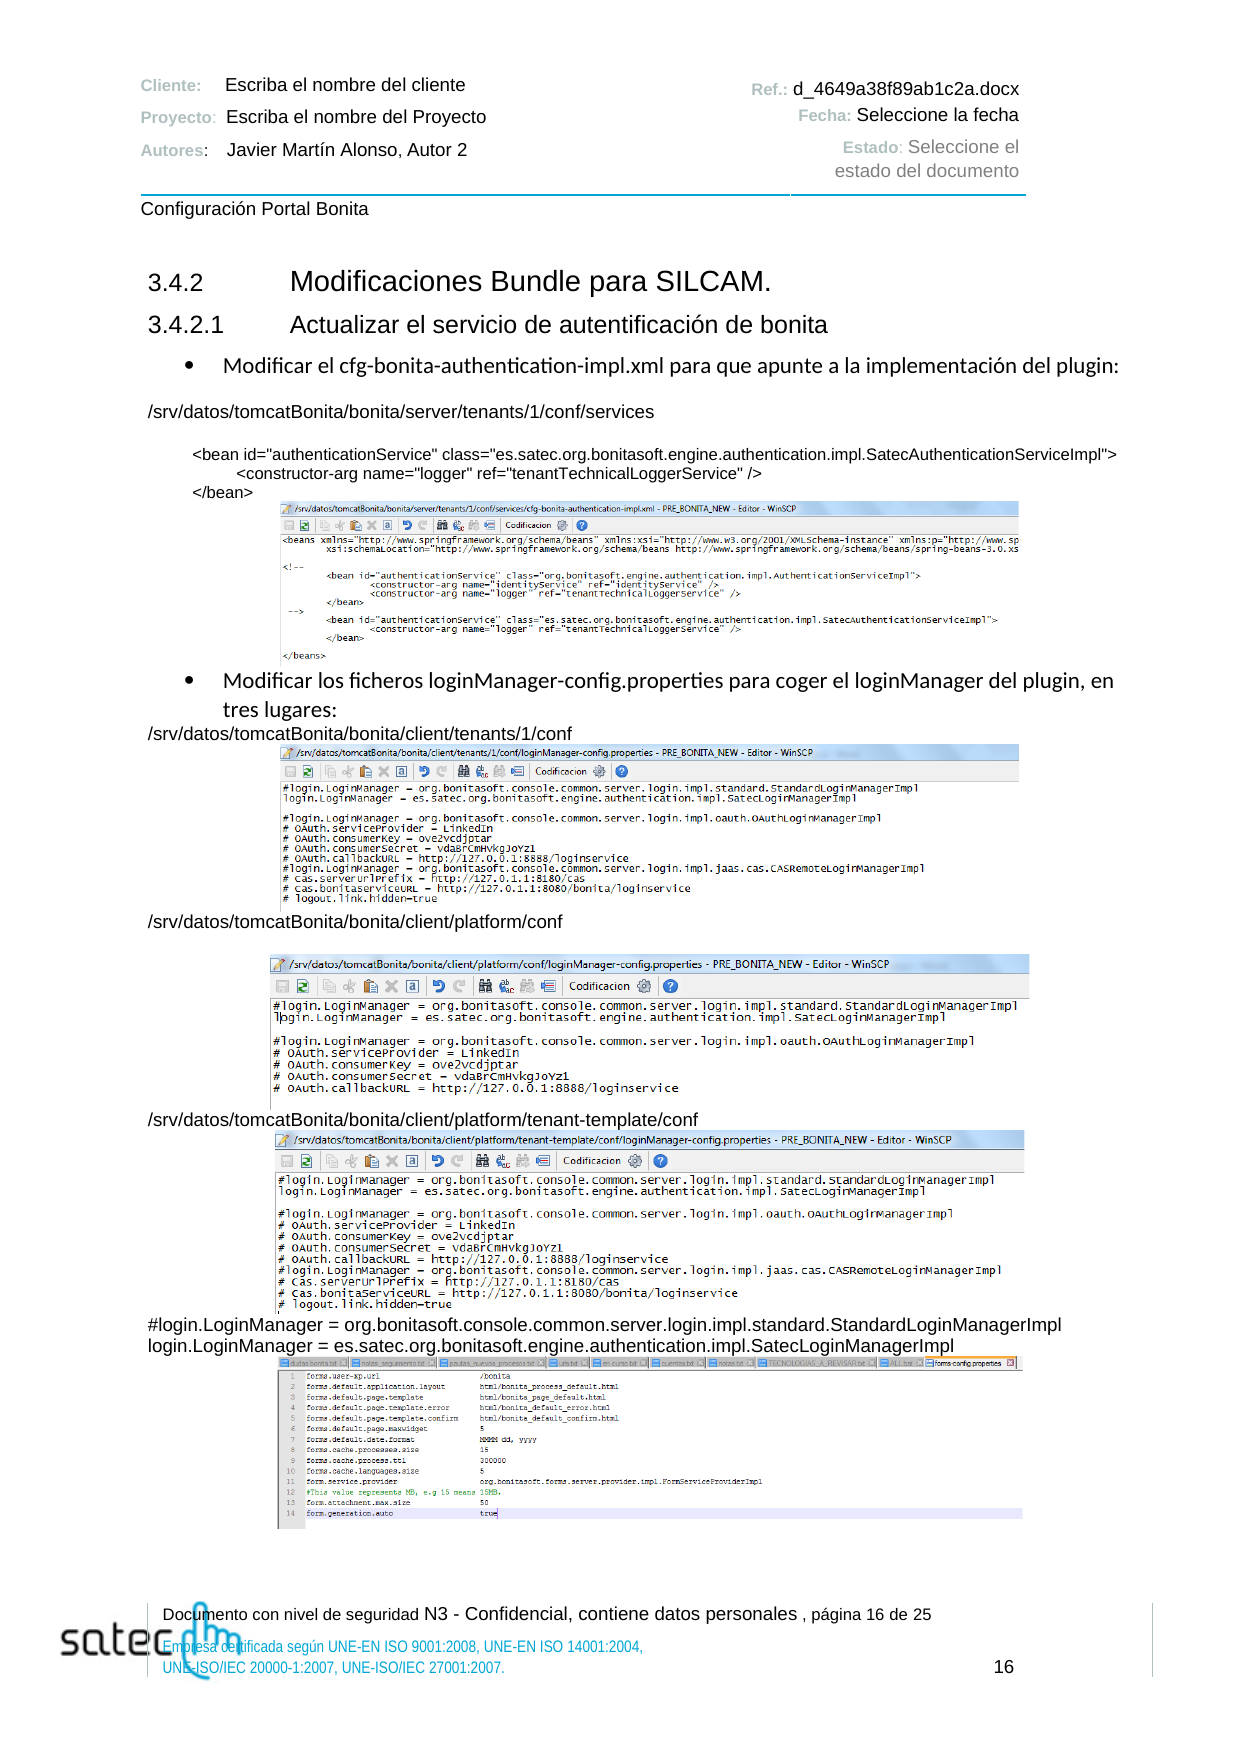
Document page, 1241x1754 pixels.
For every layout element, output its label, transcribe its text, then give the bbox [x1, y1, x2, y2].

list Modificar el cfg-bonita-authentication-impl.xml para que apunte a la implementación del plugin: [185, 352, 1152, 380]
picture [518, 1641, 525, 1650]
text <bean id="authenticationService" class="es.satec.org.bonitasoft.engine.authentication.impl.SatecAuthenticationServiceImpl"> [148, 444, 1152, 463]
picture [275, 1130, 1025, 1314]
list Modificar los ficheros loginManager-config.properties para coger el loginManager del plugin, en tres lugares: [185, 667, 1152, 723]
picture [280, 501, 1019, 667]
text #login.LoginManager = org.bonitasoft.console.common.server.login.impl.standard.StandardLoginManagerImpl [148, 1314, 1152, 1335]
text /srv/datos/tomcatBonita/bonita/client/tenants/1/conf [148, 723, 1152, 744]
subtitle Modificaciones Bundle para SILCAM. [148, 264, 1152, 298]
text </bean> [148, 483, 1152, 502]
text /srv/datos/tomcatBonita/bonita/client/platform/conf [148, 911, 1152, 933]
picture [280, 744, 1019, 912]
picture [270, 954, 1030, 1110]
picture [362, 1662, 369, 1671]
text login.LoginManager = es.satec.org.bonitasoft.engine.authentication.impl.SatecLoginManagerImpl [148, 1335, 1152, 1357]
picture [362, 1641, 369, 1650]
picture [632, 1643, 638, 1652]
picture [276, 1356, 1023, 1529]
text <constructor-arg name="logger" ref="tenantTechnicalLoggerService" /> [148, 463, 1152, 483]
text /srv/datos/tomcatBonita/bonita/client/platform/tenant-template/conf [148, 1109, 1152, 1131]
picture [504, 1641, 511, 1650]
picture [59, 1601, 245, 1684]
picture [270, 1640, 275, 1649]
text /srv/datos/tomcatBonita/bonita/server/tenants/1/conf/services [148, 401, 1152, 423]
subtitle Actualizar el servicio de autentificación de bonita [148, 310, 1152, 339]
picture [574, 1643, 581, 1652]
picture [407, 1662, 414, 1671]
